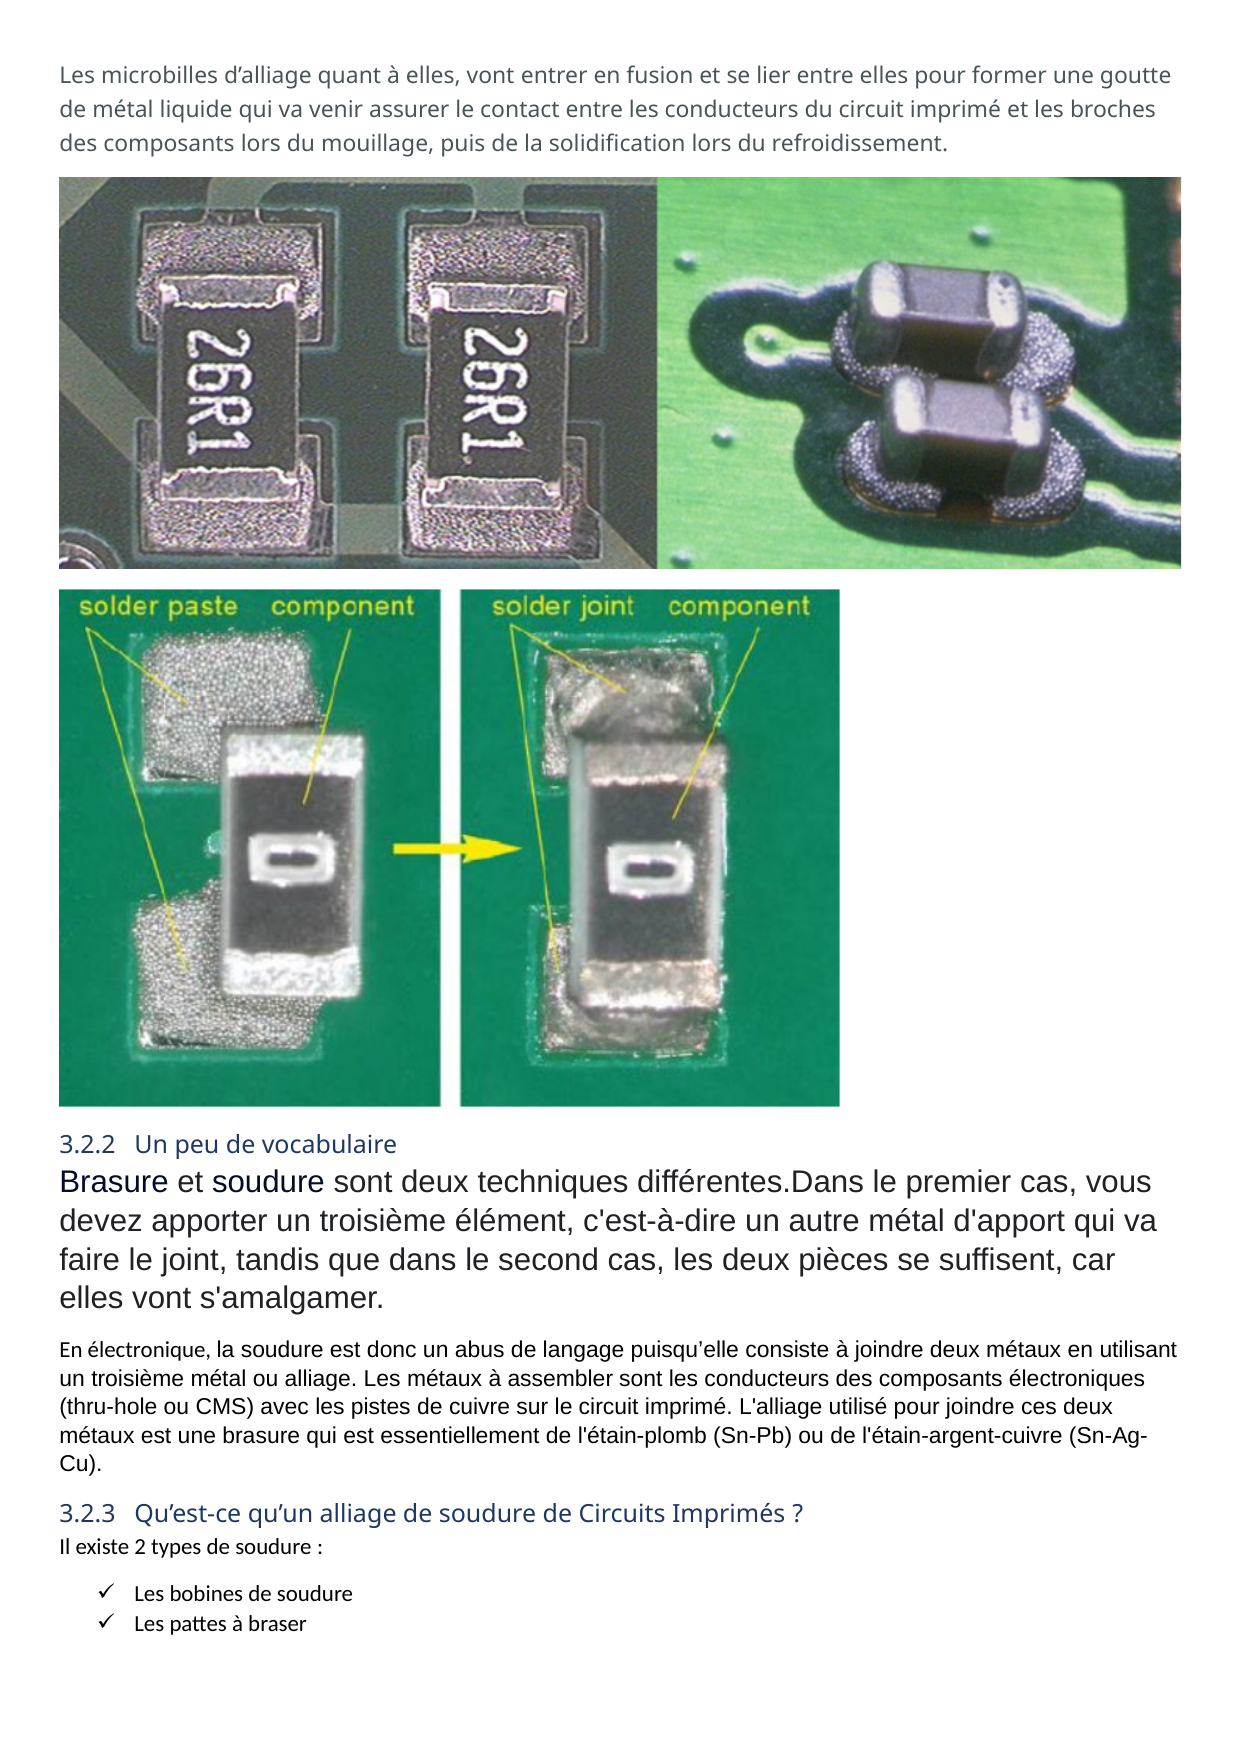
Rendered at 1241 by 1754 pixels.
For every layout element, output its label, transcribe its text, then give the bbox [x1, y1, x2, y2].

subtitle Qu’est-ce qu’un alliage de soudure de Circuits Imprimés ? [59, 1495, 1181, 1529]
text Les microbilles d’alliage quant à elles, vont entrer en fusion et se lier entre elles pour former une goutte de métal liquide qui va venir assurer le contact entre les conducteurs du circuit imprimé et les broches des composants lors du mouillage, puis de la solidification lors du refroidissement. [59, 59, 1181, 158]
text En électronique, la soudure est donc un abus de langage puisqu’elle consiste à joindre deux métaux en utilisant un troisième métal ou alliage. Les métaux à assembler sont les conducteurs des composants électroniques (thru-hole ou CMS) avec les pistes de cuivre sur le circuit imprimé. L'alliage utilisé pour joindre ces deux métaux est une brasure qui est essentiellement de l'étain-plomb (Sn-Pb) ou de l'étain-argent-cuivre (Sn-Ag-Cu). [59, 1335, 1181, 1476]
list Les pattes à braser [97, 1609, 1181, 1637]
text Il existe 2 types de soudure : [59, 1532, 1181, 1560]
subtitle Un peu de vocabulaire [59, 1126, 1181, 1160]
picture [59, 177, 1182, 569]
text Brasure et soudure sont deux techniques différentes.Dans le premier cas, vous devez apporter un troisième élément, c'est-à-dire un autre métal d'apport qui va faire le joint, tandis que dans le second cas, les deux pièces se suffisent, car elles vont s'amalgamer. [59, 1163, 1181, 1315]
picture [59, 587, 841, 1108]
list Les bobines de soudure [97, 1579, 1181, 1607]
